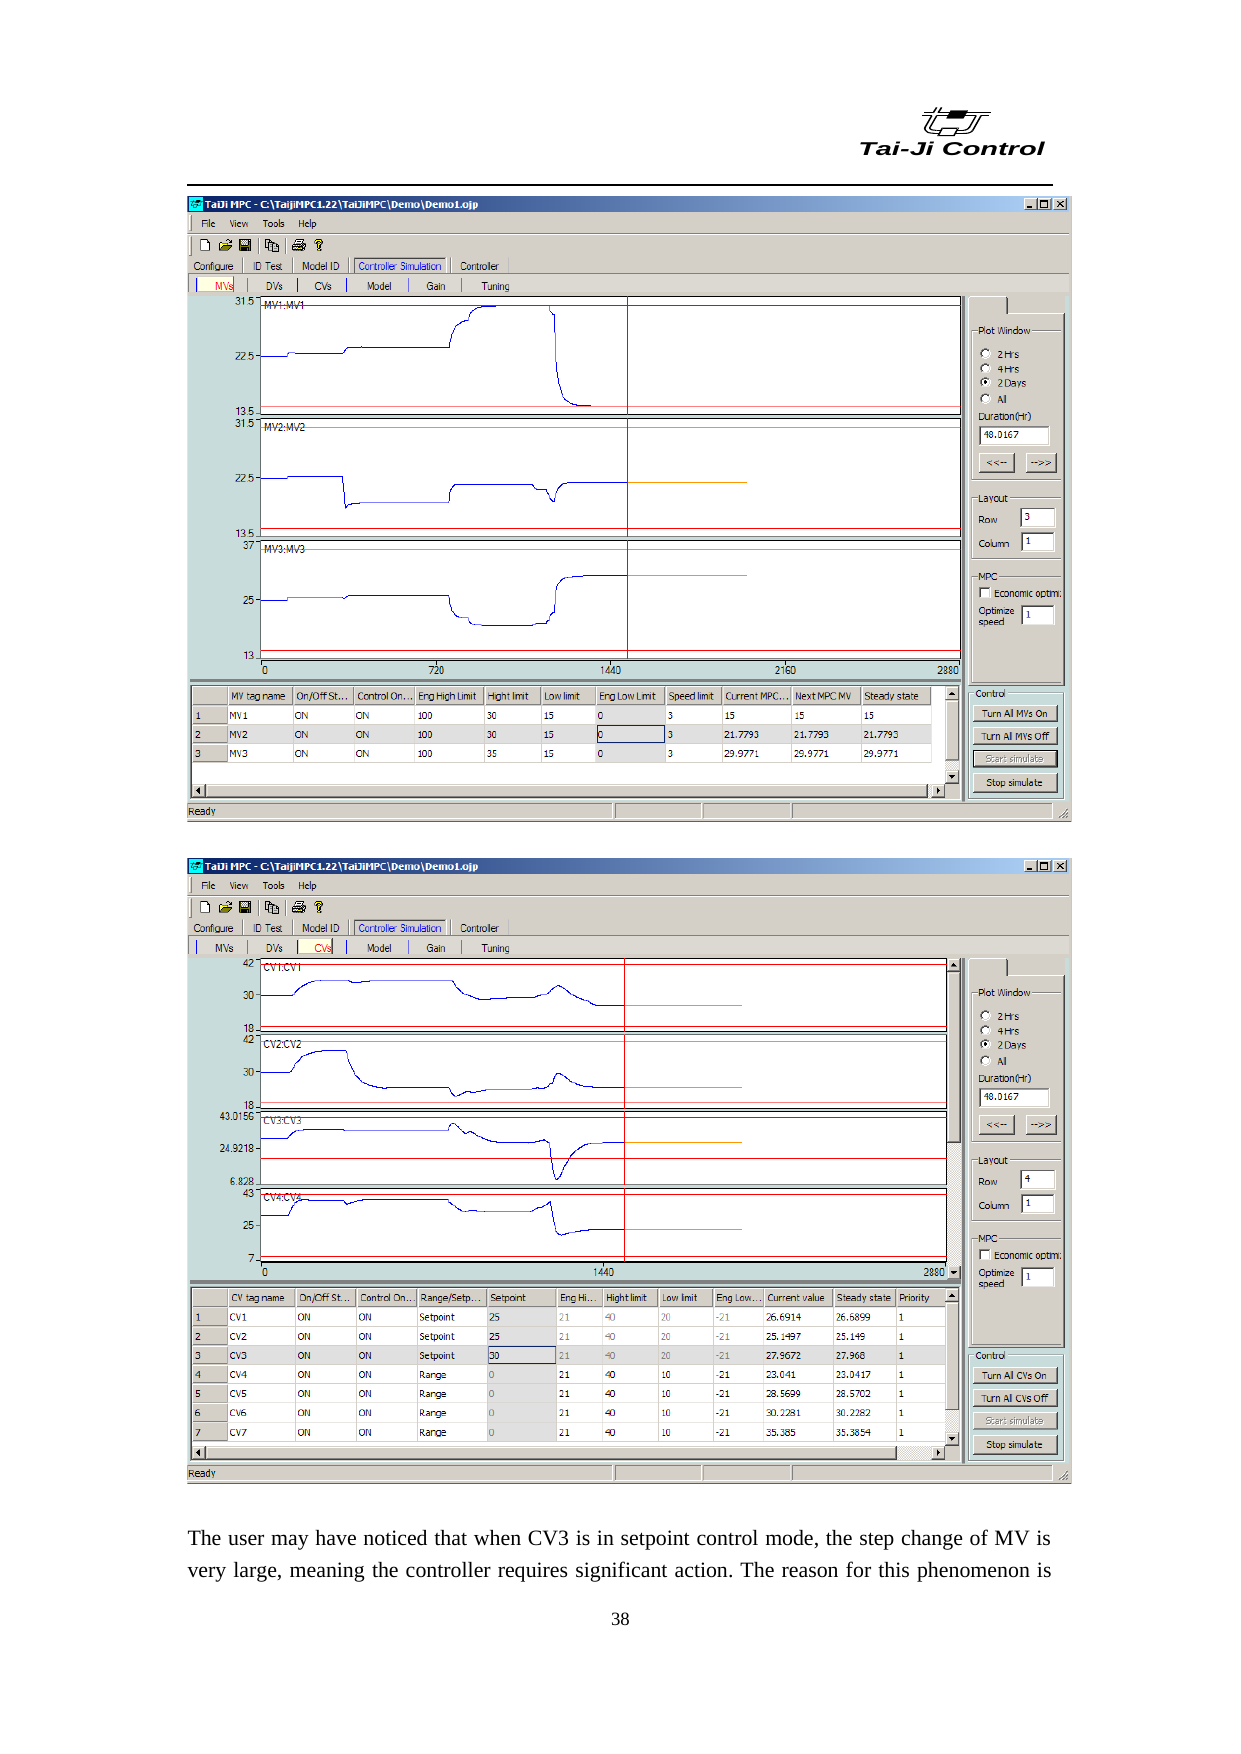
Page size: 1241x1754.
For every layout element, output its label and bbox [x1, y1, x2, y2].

text [187, 1521, 1053, 1586]
picture [187, 196, 1072, 822]
picture [187, 858, 1072, 1484]
